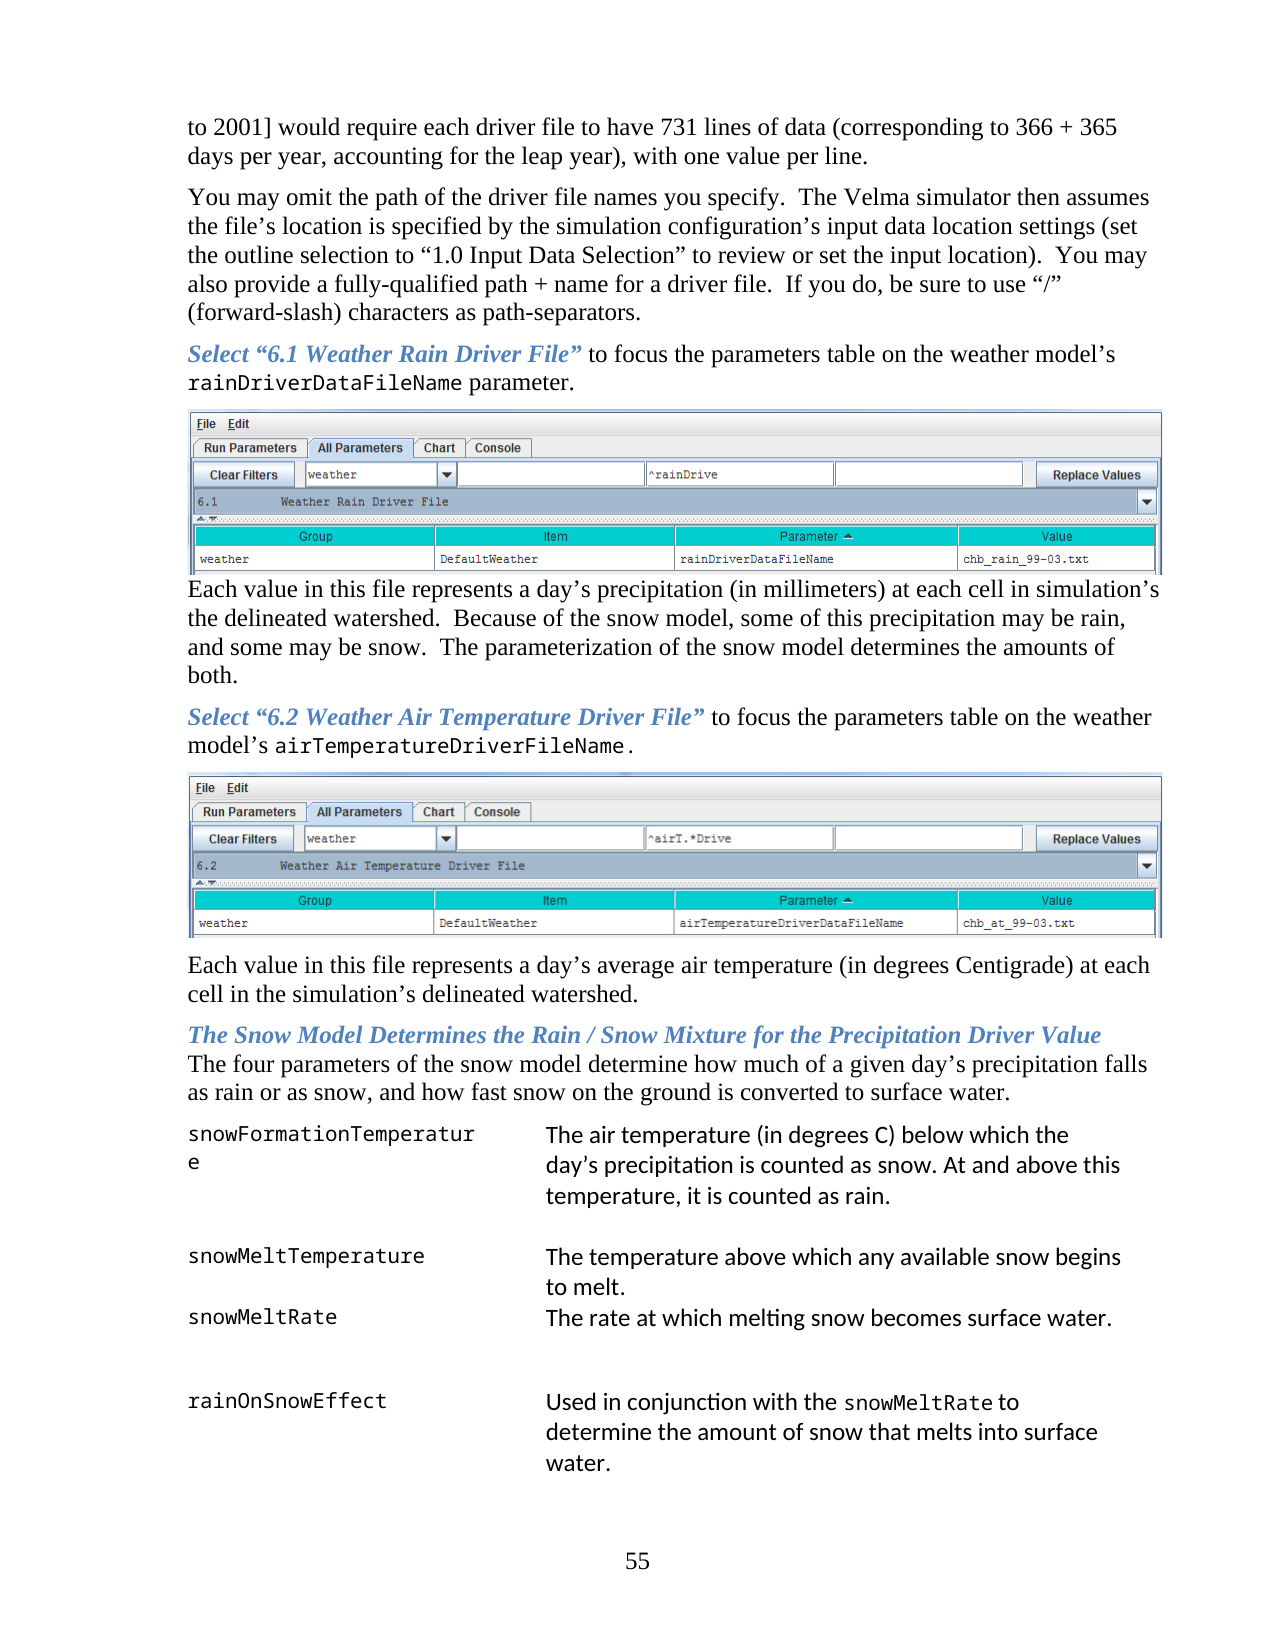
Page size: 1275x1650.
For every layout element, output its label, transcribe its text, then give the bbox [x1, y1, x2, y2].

picture [187, 409, 1163, 575]
table_cell rainOnSnowEffect [176, 1386, 534, 1477]
table_cell Used in conjunction with the snowMeltRate to determine the amount of snow that melts into surface water. [534, 1386, 1174, 1477]
text The four parameters of the snow model determine how much of a given day’s precipitation falls as rain or as snow, and how fast snow on the ground is converted to surface water. [187, 1049, 1162, 1106]
table_cell snowMeltTemperature [176, 1241, 534, 1302]
table_header snowFormationTemperature [176, 1119, 534, 1241]
text The Snow Model Determines the Rain / Snow Mixture for the Precipitation Driver Value [187, 1020, 1162, 1049]
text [187, 112, 1162, 170]
table_cell The temperature above which any available snow begins to melt. [534, 1241, 1174, 1302]
picture [187, 772, 1163, 938]
text Each value in this file represents a day’s average air temperature (in degrees Centigrade) at each cell in the simulation’s delineated watershed. [187, 950, 1162, 1007]
text You may omit the path of the driver file names you specify. The Velma simulator then assumes the file’s location is specified by the simulation configuration’s input data location settings (set the outline selection to “1.0 Input Data Selection” to review or set the input location). You may also provide a fully-qualified path + name for a driver file. If you do, be sure to use “/” (forward-slash) characters as path-separators. [187, 182, 1162, 326]
text Select “6.1 Weather Rain Driver File” to focus the parameters table on the weather model’s rainDriverDataFileName parameter. [187, 339, 1162, 397]
text Select “6.2 Weather Air Temperature Driver File” to focus the parameters table on the weather model’s airTemperatureDriverFileName. [187, 702, 1162, 760]
table_cell snowMeltRate [176, 1302, 534, 1386]
table_cell The rate at which melting snow becomes surface water. [534, 1302, 1174, 1386]
table_header The air temperature (in degrees C) below which the day’s precipitation is counted as snow. At and above this temperature, it is counted as rain. [534, 1119, 1174, 1241]
text Each value in this file represents a day’s precipitation (in millimeters) at each cell in simulation’s the delineated watershed. Because of the snow model, some of this precipitation may be rain, and some may be snow. The parameterization of the snow model determines the amounts of both. [187, 575, 1162, 689]
